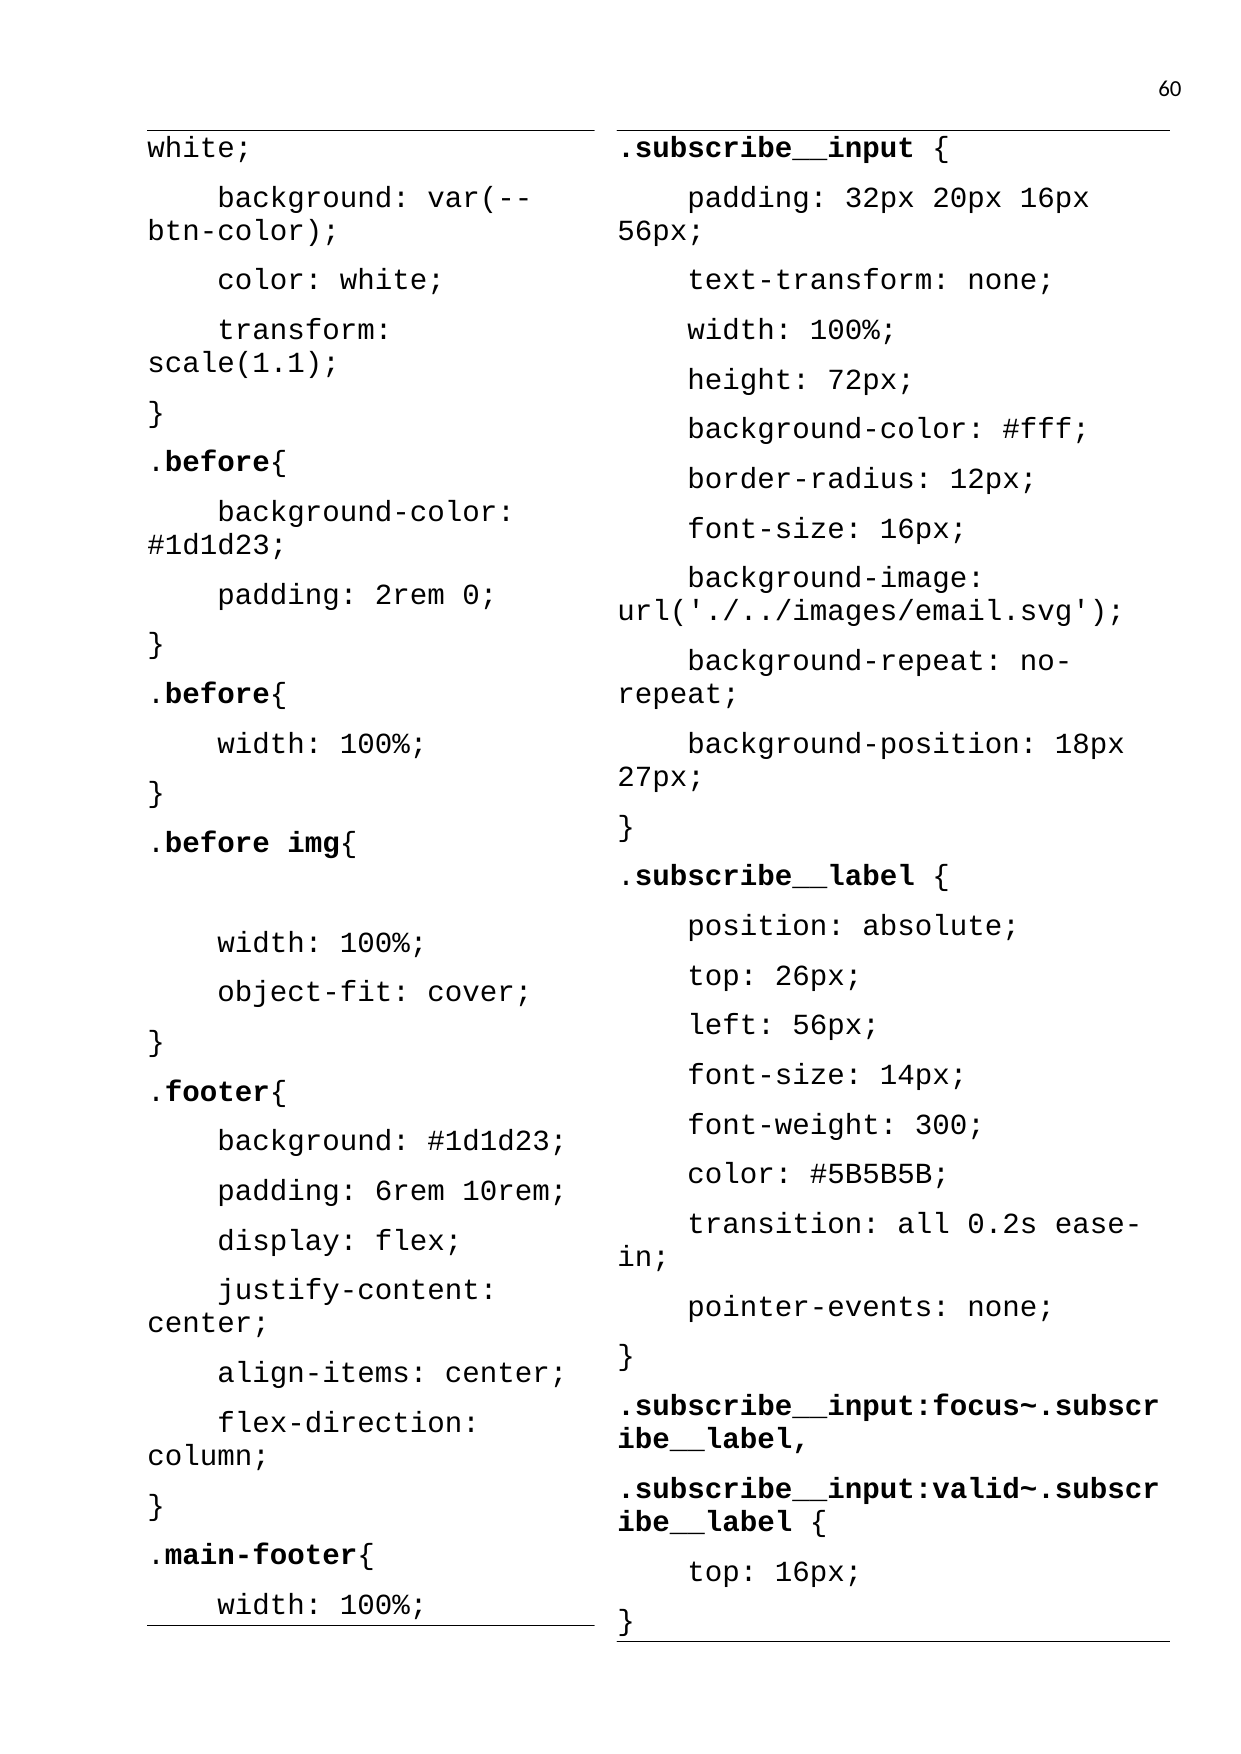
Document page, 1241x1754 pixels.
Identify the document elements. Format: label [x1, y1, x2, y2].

table_cell [606, 130, 1181, 1659]
table_cell [136, 130, 606, 1659]
